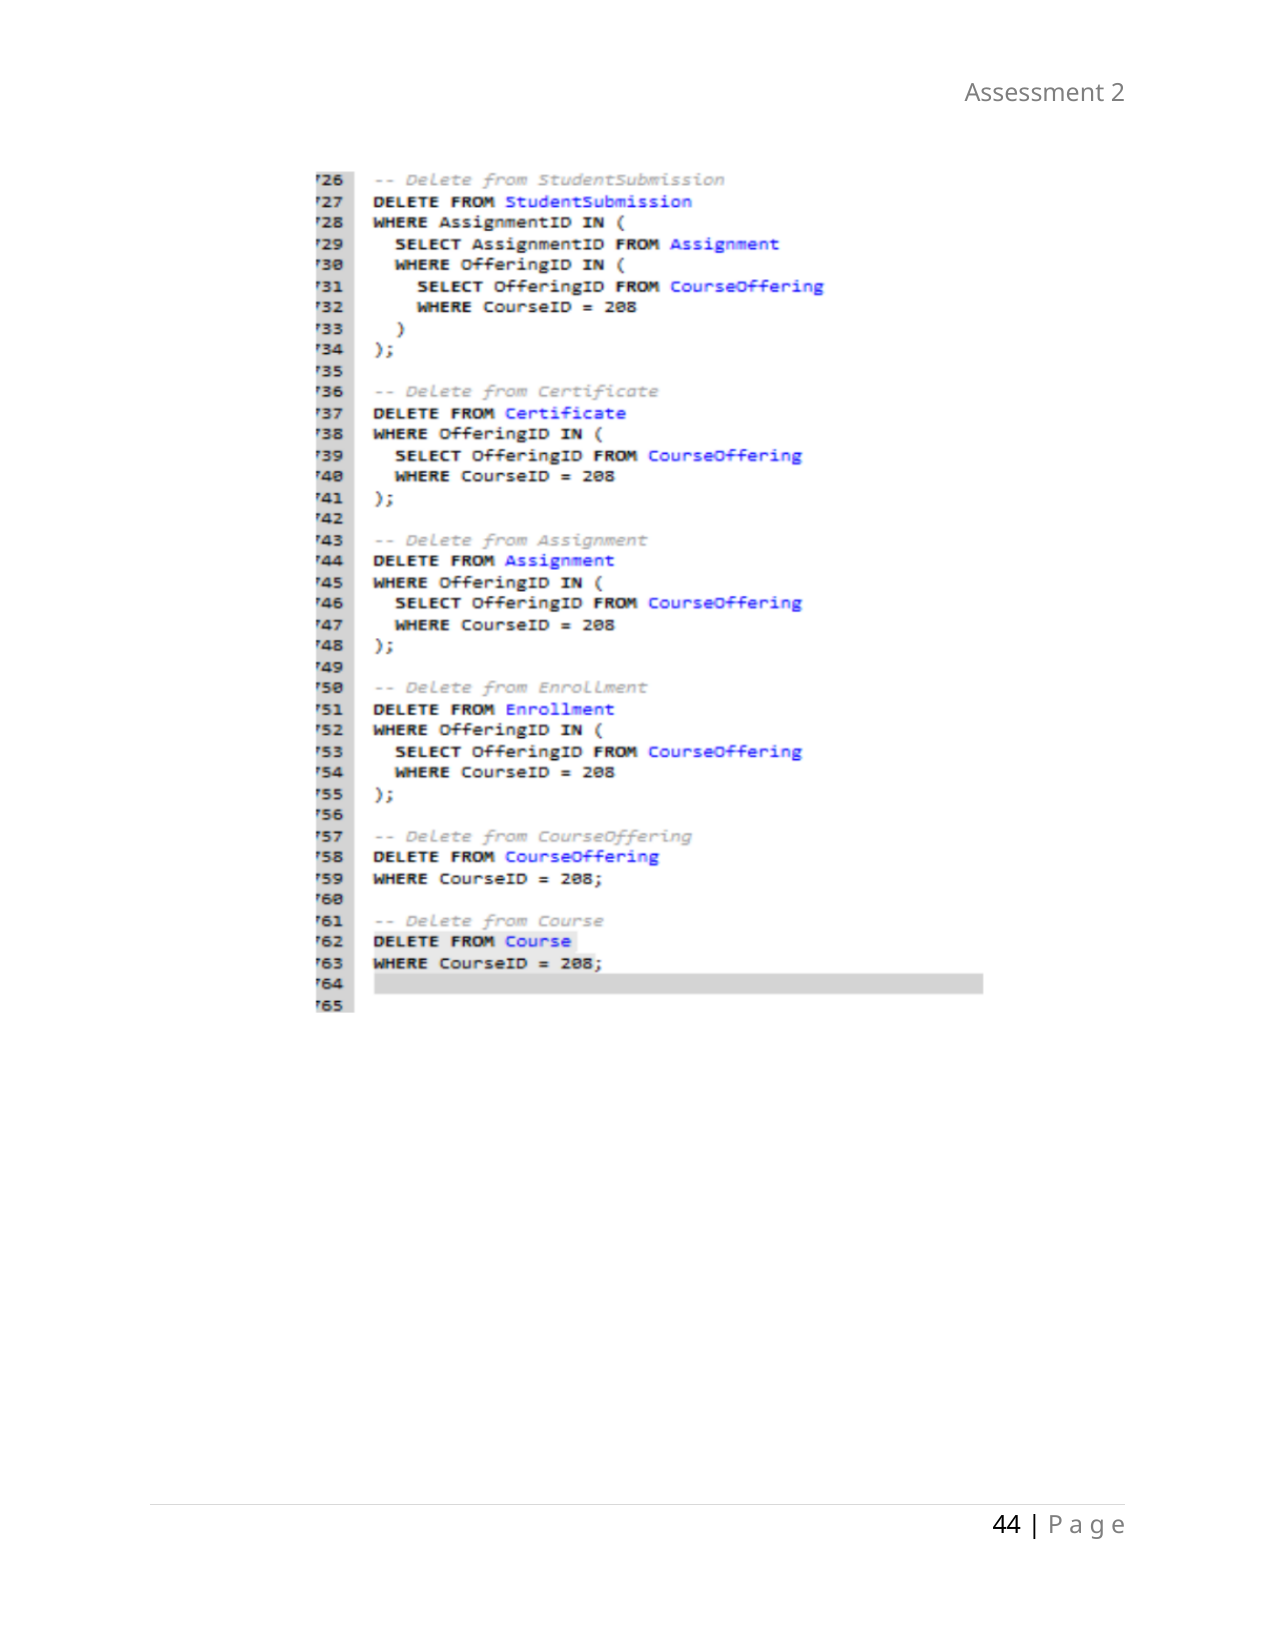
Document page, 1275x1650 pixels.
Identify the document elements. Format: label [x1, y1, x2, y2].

picture [280, 150, 995, 1020]
